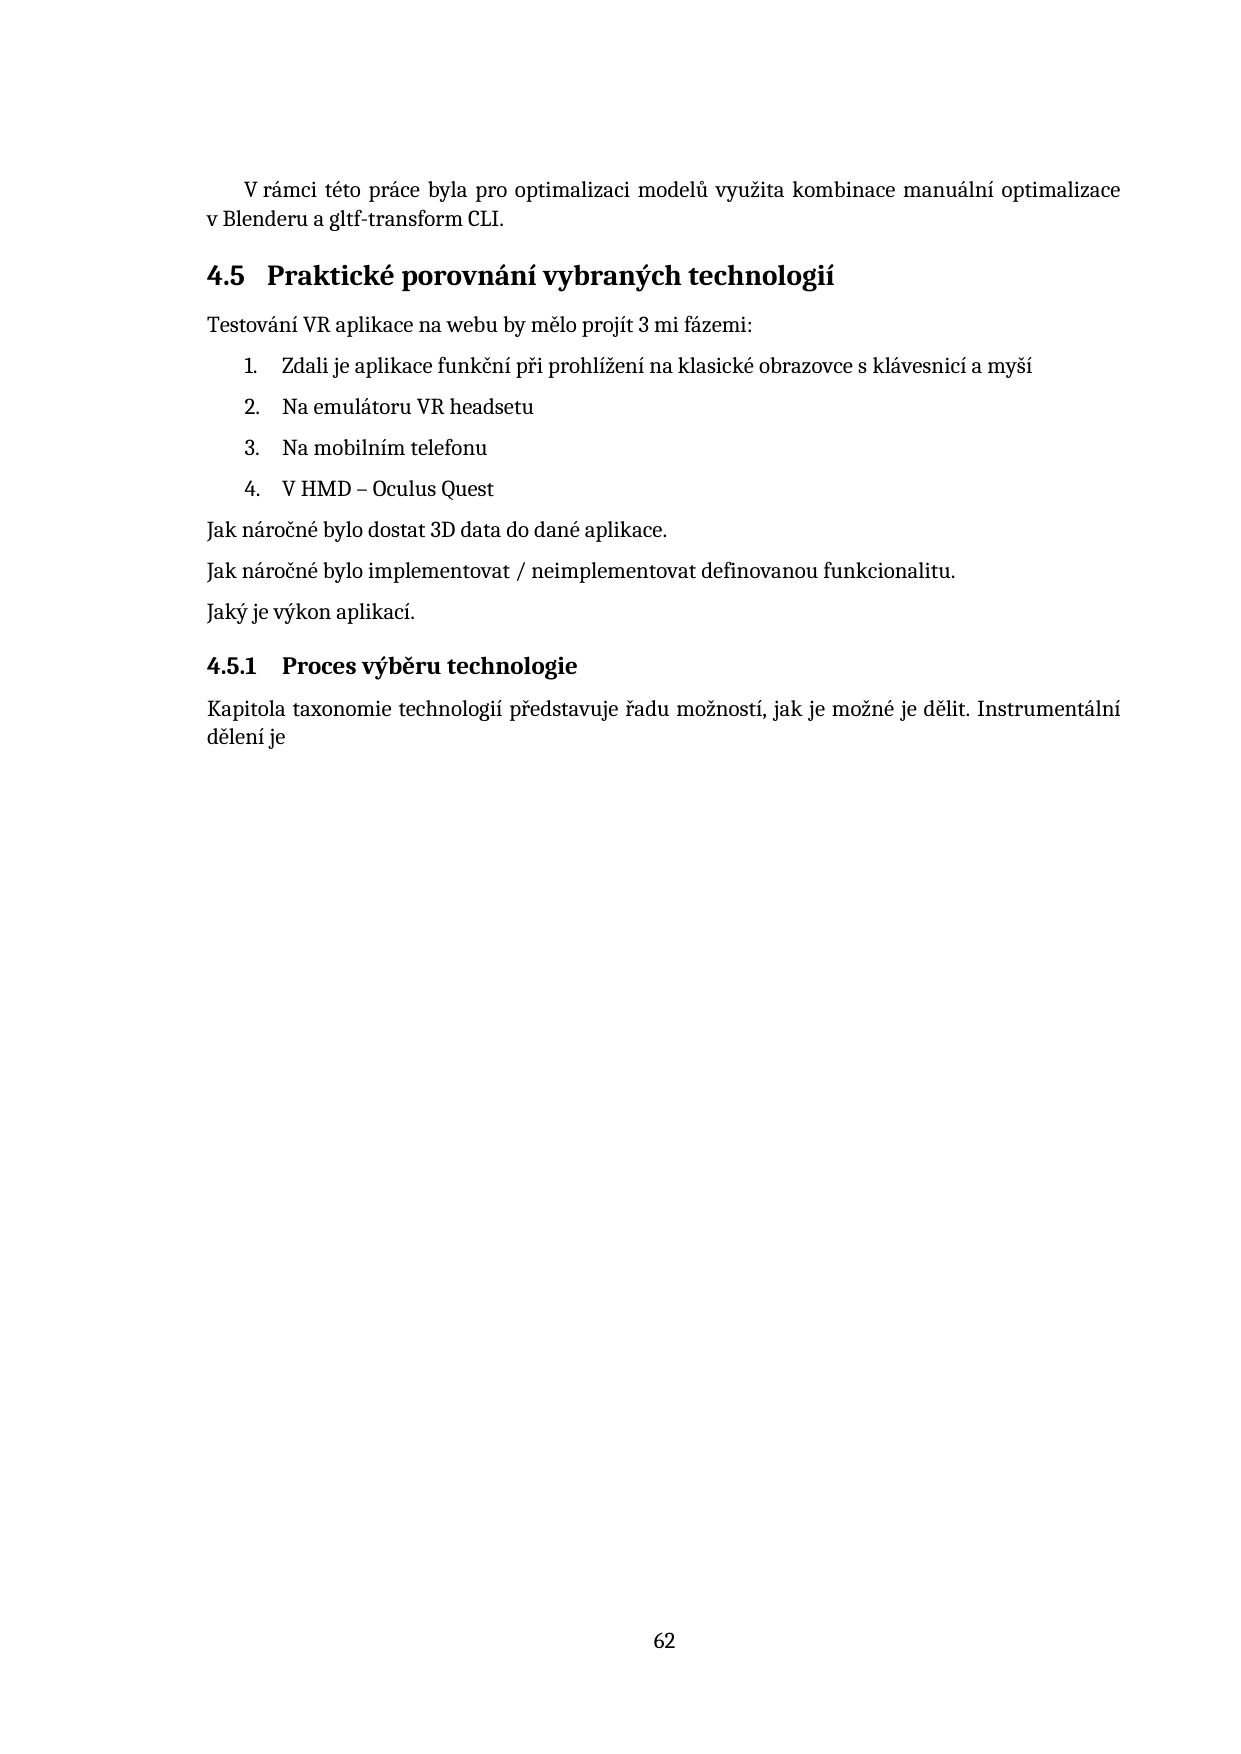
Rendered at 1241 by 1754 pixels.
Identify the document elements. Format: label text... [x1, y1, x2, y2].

text Kapitola taxonomie technologií představuje řadu možností, jak je možné je dělit. Instrumentální dělení je [207, 695, 1122, 750]
text Testování VR aplikace na webu by mělo projít 3 mi fázemi: [207, 312, 1122, 338]
text V rámci této práce byla pro optimalizaci modelů využita kombinace manuální optimalizace v Blenderu a gltf-transform CLI. [207, 177, 1122, 232]
list Zdali je aplikace funkční při prohlížení na klasické obrazovce s klávesnicí a myší [244, 353, 1122, 379]
subtitle Proces výběru technologie [207, 652, 1122, 681]
list V HMD – Oculus Quest [244, 476, 1122, 502]
list Na mobilním telefonu [244, 435, 1122, 461]
text Jak náročné bylo dostat 3D data do dané aplikace. [207, 517, 1122, 543]
list Na emulátoru VR headsetu [244, 394, 1122, 420]
text Jaký je výkon aplikací. [207, 598, 1122, 625]
text Jak náročné bylo implementovat / neimplementovat definovanou funkcionalitu. [207, 557, 1122, 584]
subtitle Praktické porovnání vybraných technologií [207, 259, 1122, 293]
